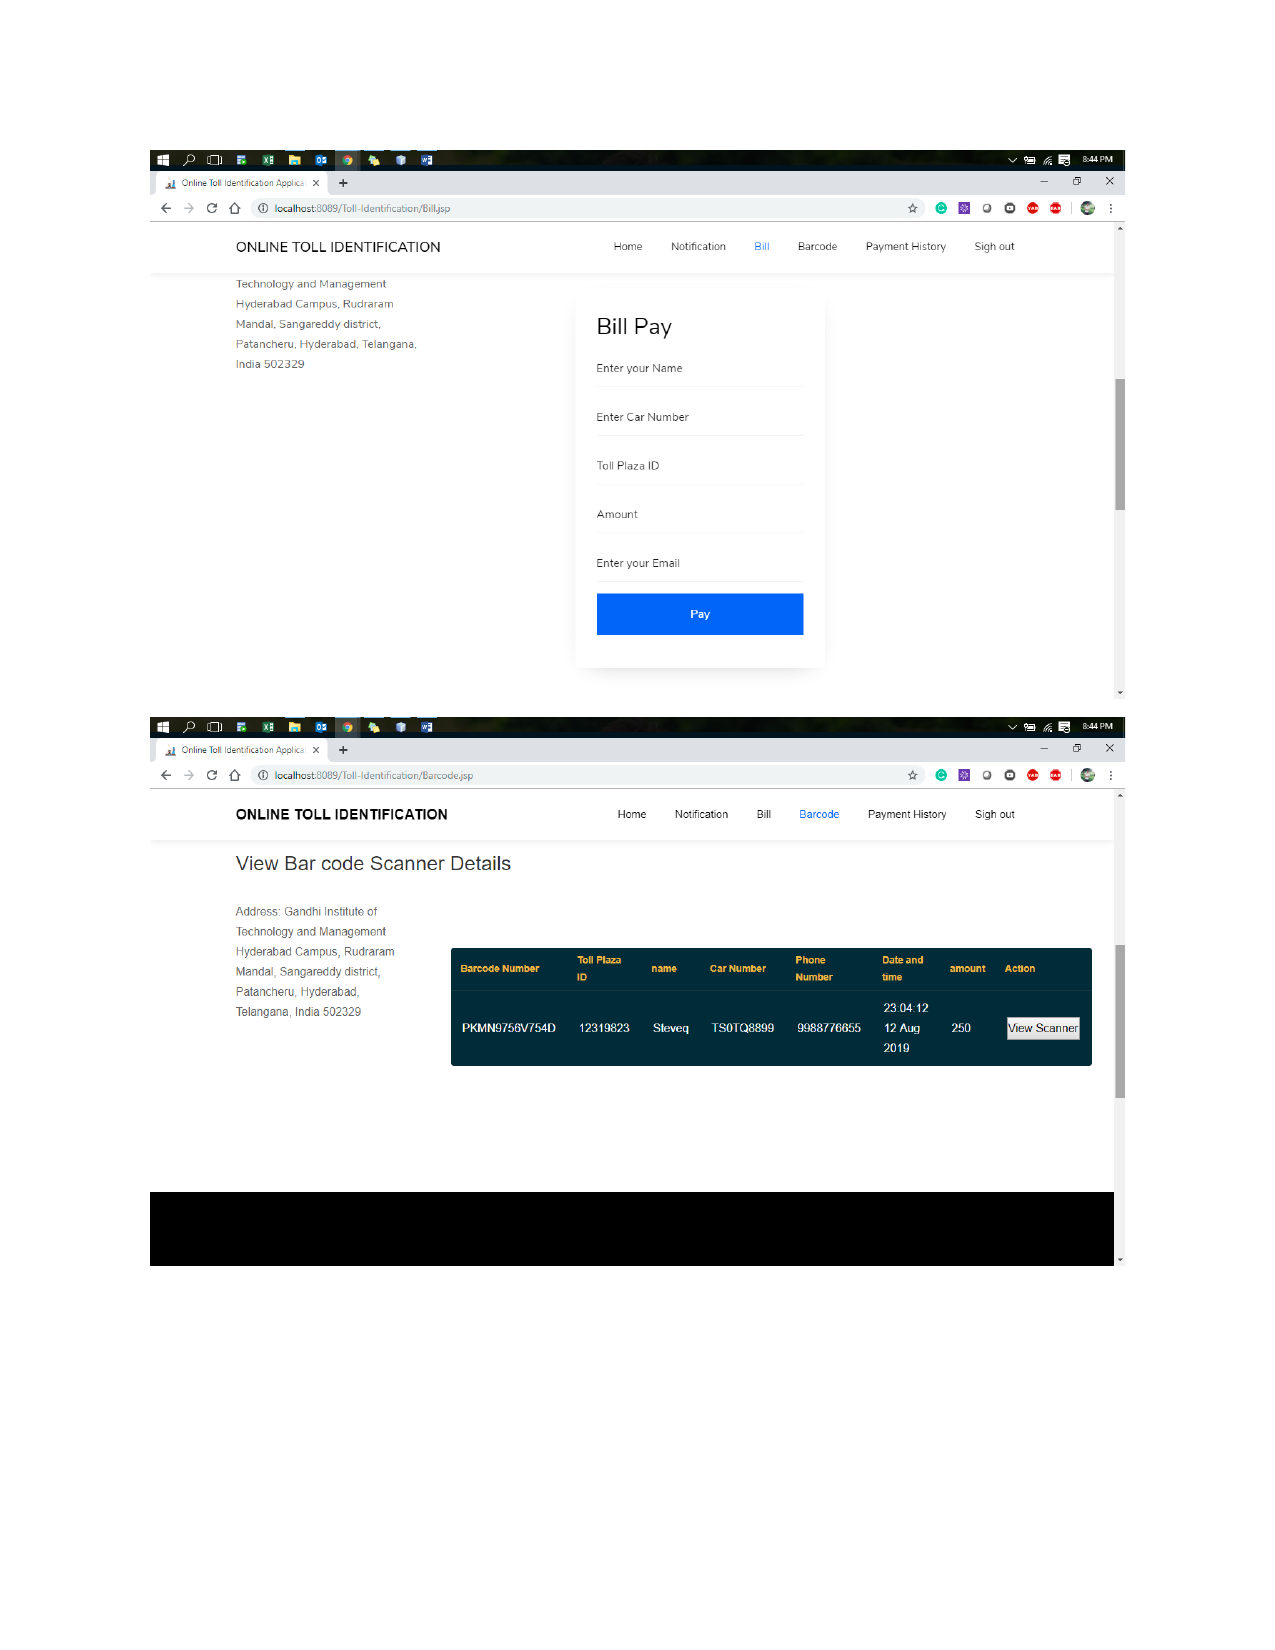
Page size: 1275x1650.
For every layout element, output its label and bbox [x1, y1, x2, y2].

picture [150, 150, 1125, 699]
picture [150, 717, 1125, 1266]
